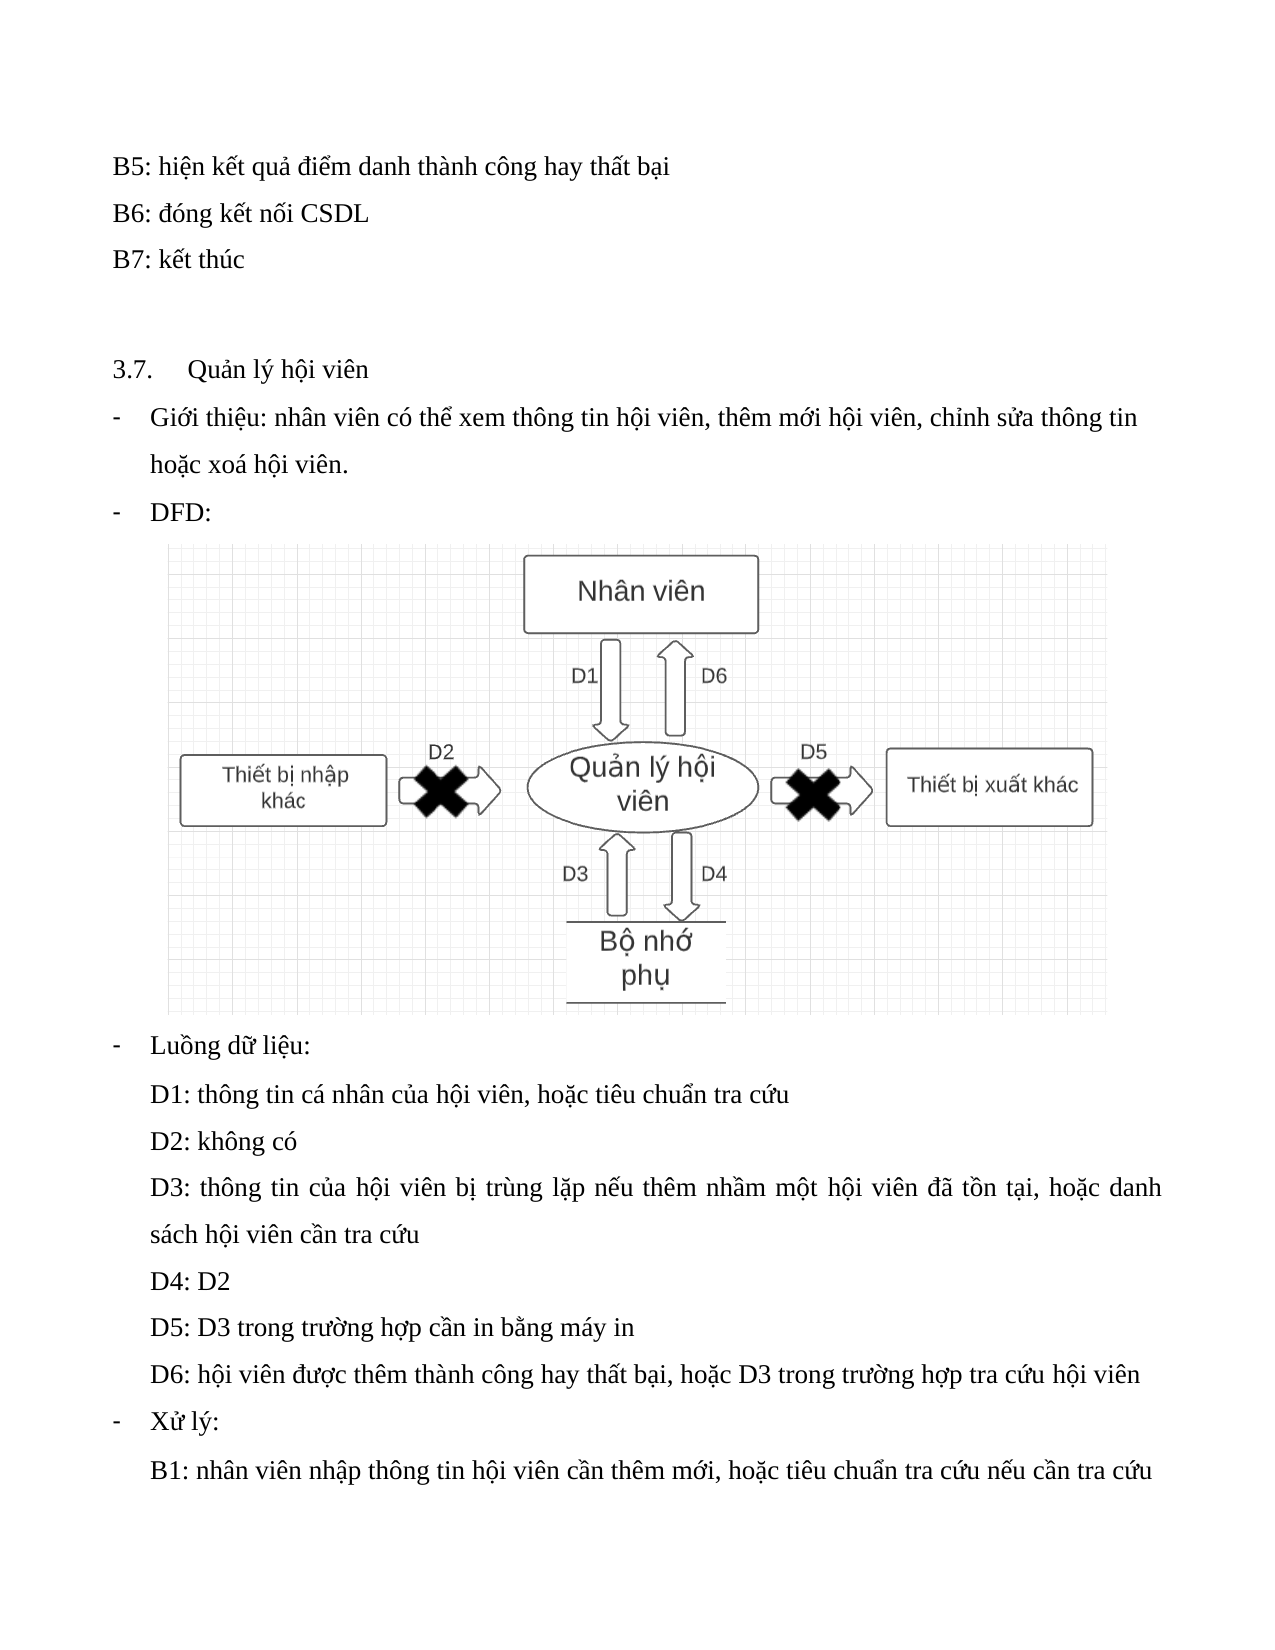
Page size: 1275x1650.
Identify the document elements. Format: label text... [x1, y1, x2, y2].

list Xử lý: [112, 1404, 1162, 1438]
list D1: thông tin cá nhân của hội viên, hoặc tiêu chuẩn tra cứu [150, 1078, 1162, 1109]
list D4: D2 [150, 1264, 1162, 1296]
list Luồng dữ liệu: [112, 1028, 1162, 1061]
list B6: đóng kết nối CSDL [112, 197, 1162, 228]
picture [167, 544, 1108, 1015]
subtitle Quản lý hội viên [112, 353, 1162, 384]
list D6: hội viên được thêm thành công hay thất bại, hoặc D3 trong trường hợp tra cứu hội viên [150, 1358, 1162, 1389]
list B1: nhân viên nhập thông tin hội viên cần thêm mới, hoặc tiêu chuẩn tra cứu nếu cần tra cứu [150, 1454, 1162, 1485]
list B5: hiện kết quả điểm danh thành công hay thất bại [112, 150, 1162, 181]
list B7: kết thúc [112, 243, 1162, 274]
list D2: không có [150, 1124, 1162, 1156]
list D3: thông tin của hội viên bị trùng lặp nếu thêm nhầm một hội viên đã tồn tại, hoặc danh sách hội viên cần tra cứu [150, 1171, 1162, 1249]
list DFD: [112, 495, 1162, 528]
list D5: D3 trong trường hợp cần in bằng máy in [150, 1311, 1162, 1342]
list Giới thiệu: nhân viên có thể xem thông tin hội viên, thêm mới hội viên, chỉnh sửa thông tin hoặc xoá hội viên. [112, 400, 1162, 480]
